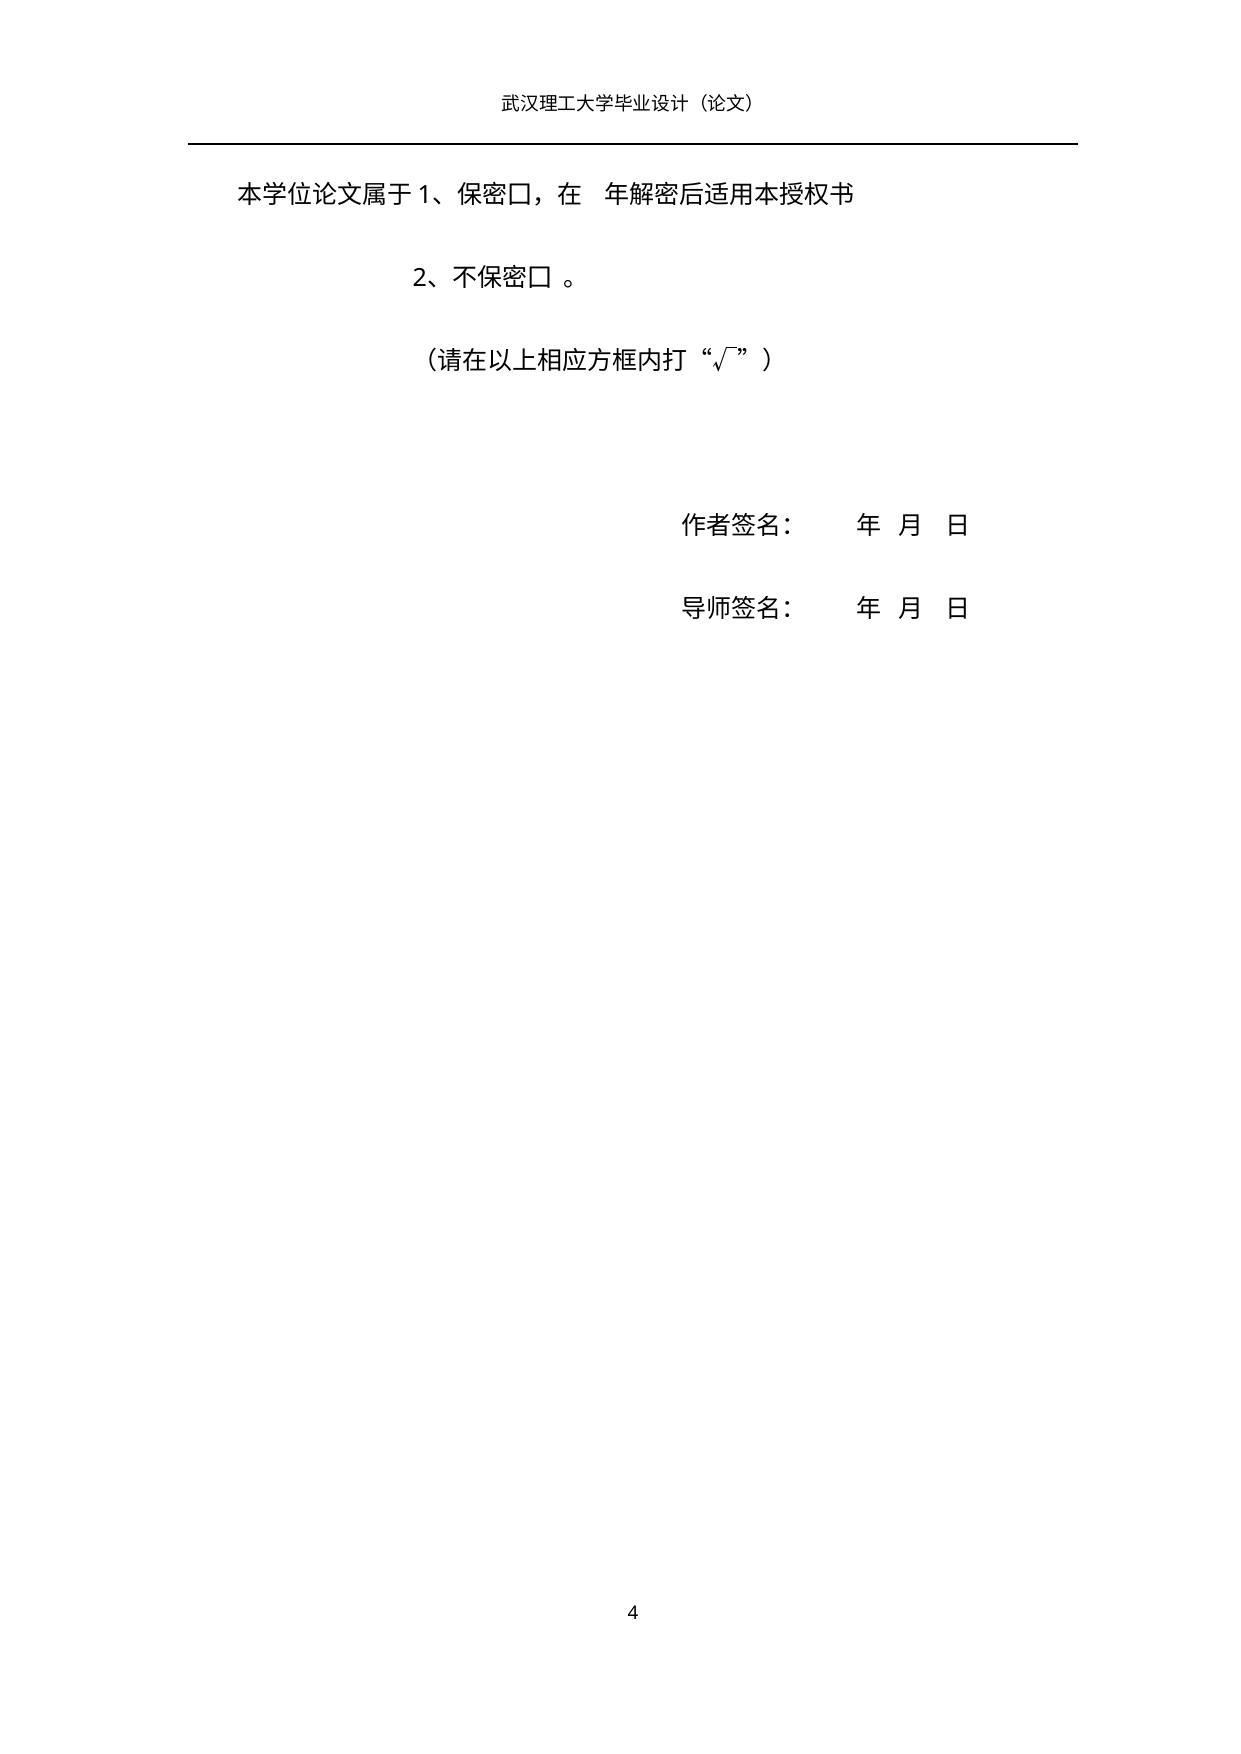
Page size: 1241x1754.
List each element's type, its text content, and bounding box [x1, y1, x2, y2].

text （请在以上相应方框内打“√”） [187, 326, 1078, 391]
text 导师签名： 年 月 日 [231, 574, 1078, 639]
text 本学位论文属于1、保密囗，在 年解密后适用本授权书 [187, 160, 1078, 225]
text 作者签名： 年 月 日 [231, 491, 1078, 556]
text 2、不保密囗 。 [187, 243, 1078, 308]
